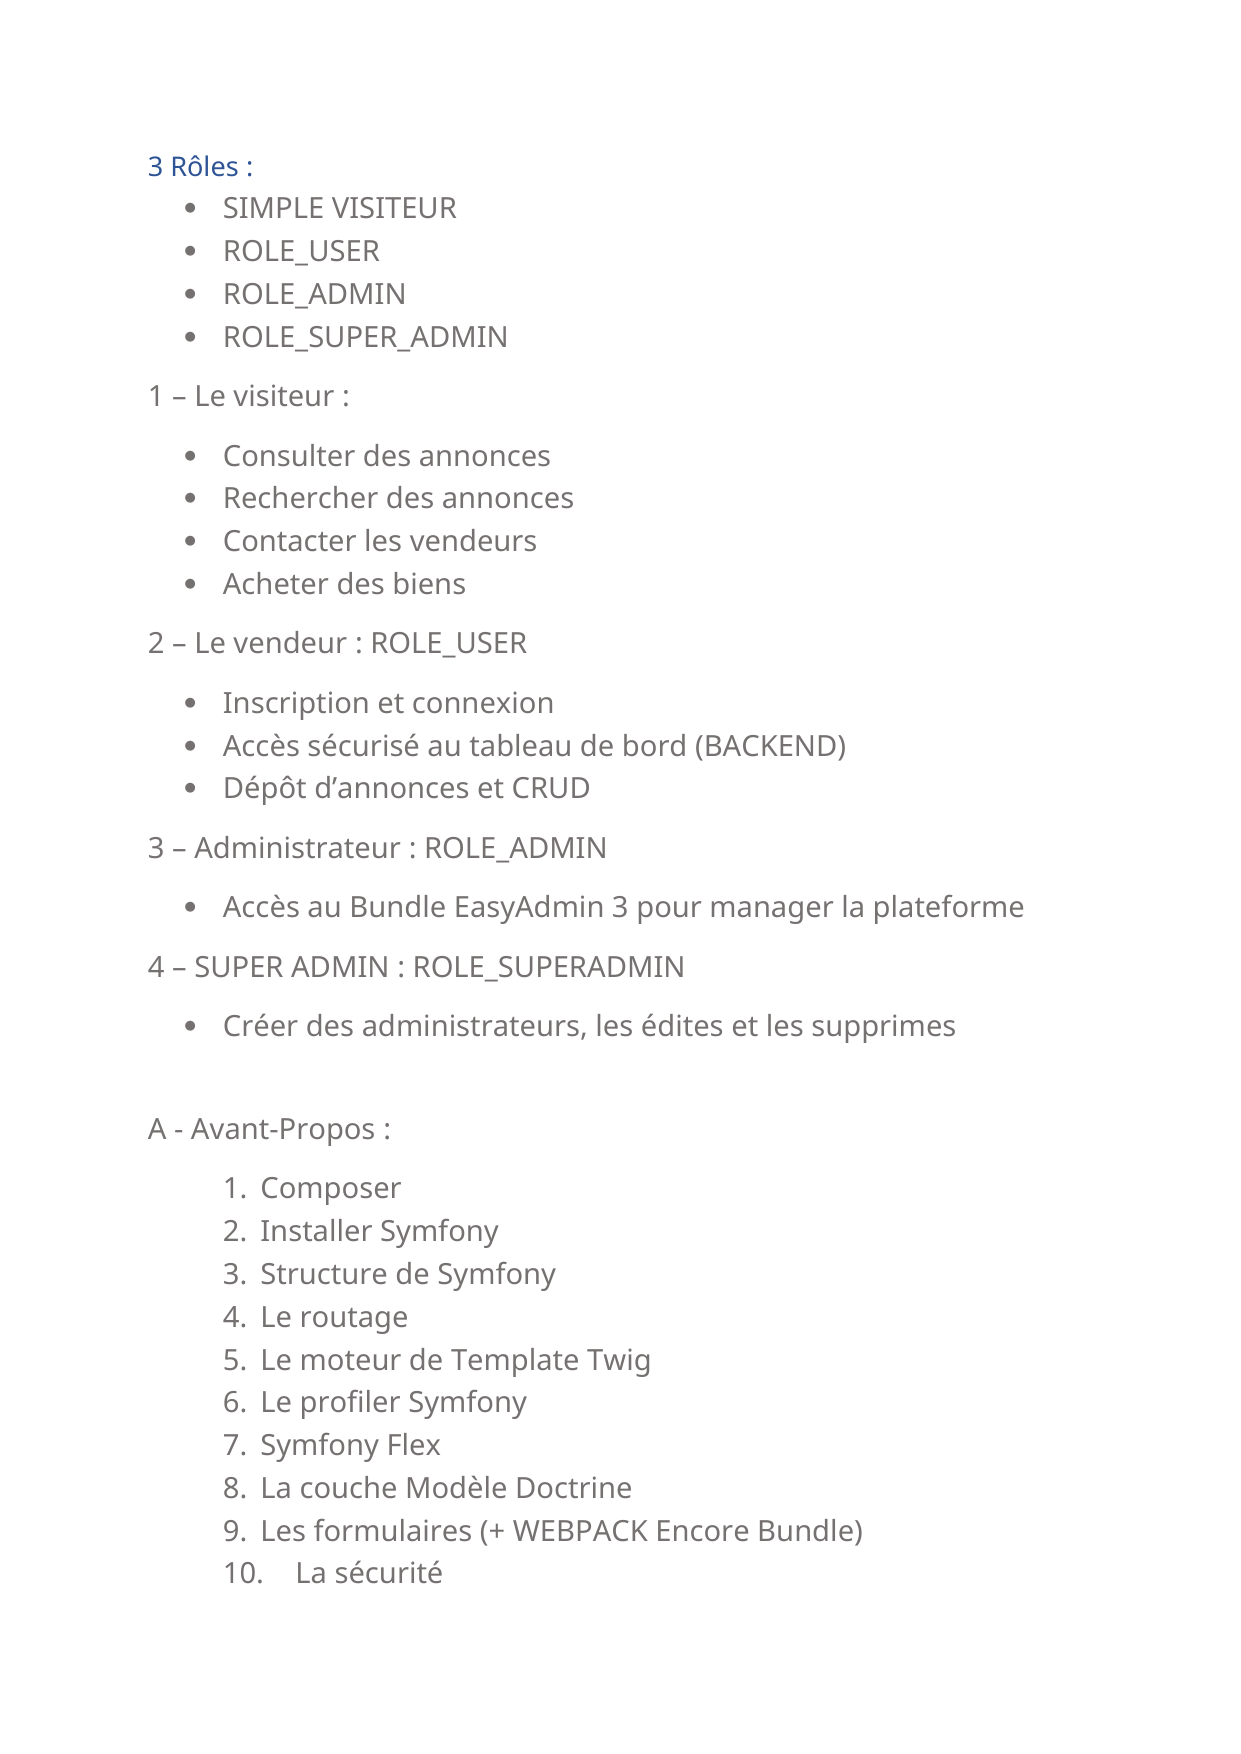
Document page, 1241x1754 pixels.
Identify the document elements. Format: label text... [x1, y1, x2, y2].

list Installer Symfony [223, 1210, 1093, 1250]
list Dépôt d’annonces et CRUD [185, 768, 1093, 807]
text 4 – SUPER ADMIN : ROLE_SUPERADMIN [148, 946, 1093, 986]
list Symfony Flex [223, 1424, 1093, 1464]
list La couche Modèle Doctrine [223, 1467, 1093, 1507]
list Contacter les vendeurs [185, 520, 1093, 560]
list SIMPLE VISITEUR [185, 187, 1093, 227]
list Rechercher des annonces [185, 478, 1093, 517]
list Composer [223, 1167, 1093, 1207]
text 2 – Le vendeur : ROLE_USER [148, 623, 1093, 662]
list Les formulaires (+ WEBPACK Encore Bundle) [223, 1510, 1093, 1550]
list Créer des administrateurs, les édites et les supprimes [185, 1006, 1093, 1045]
list Inscription et connexion [185, 682, 1093, 722]
list Acheter des biens [185, 563, 1093, 603]
list La sécurité [223, 1553, 1093, 1592]
list ROLE_USER [185, 230, 1093, 270]
text A - Avant-Propos : [148, 1108, 1093, 1148]
list Accès sécurisé au tableau de bord (BACKEND) [185, 725, 1093, 765]
list Le routage [223, 1296, 1093, 1336]
list ROLE_ADMIN [185, 273, 1093, 313]
text 3 – Administrateur : ROLE_ADMIN [148, 827, 1093, 867]
list Le profiler Symfony [223, 1382, 1093, 1421]
list ROLE_SUPER_ADMIN [185, 316, 1093, 356]
subtitle 3 Rôles : [148, 148, 1093, 184]
list Le moteur de Template Twig [223, 1339, 1093, 1378]
list Accès au Bundle EasyAdmin 3 pour manager la plateforme [185, 887, 1093, 926]
list Consulter des annonces [185, 435, 1093, 474]
list Structure de Symfony [223, 1253, 1093, 1293]
text 1 – Le visiteur : [148, 375, 1093, 415]
